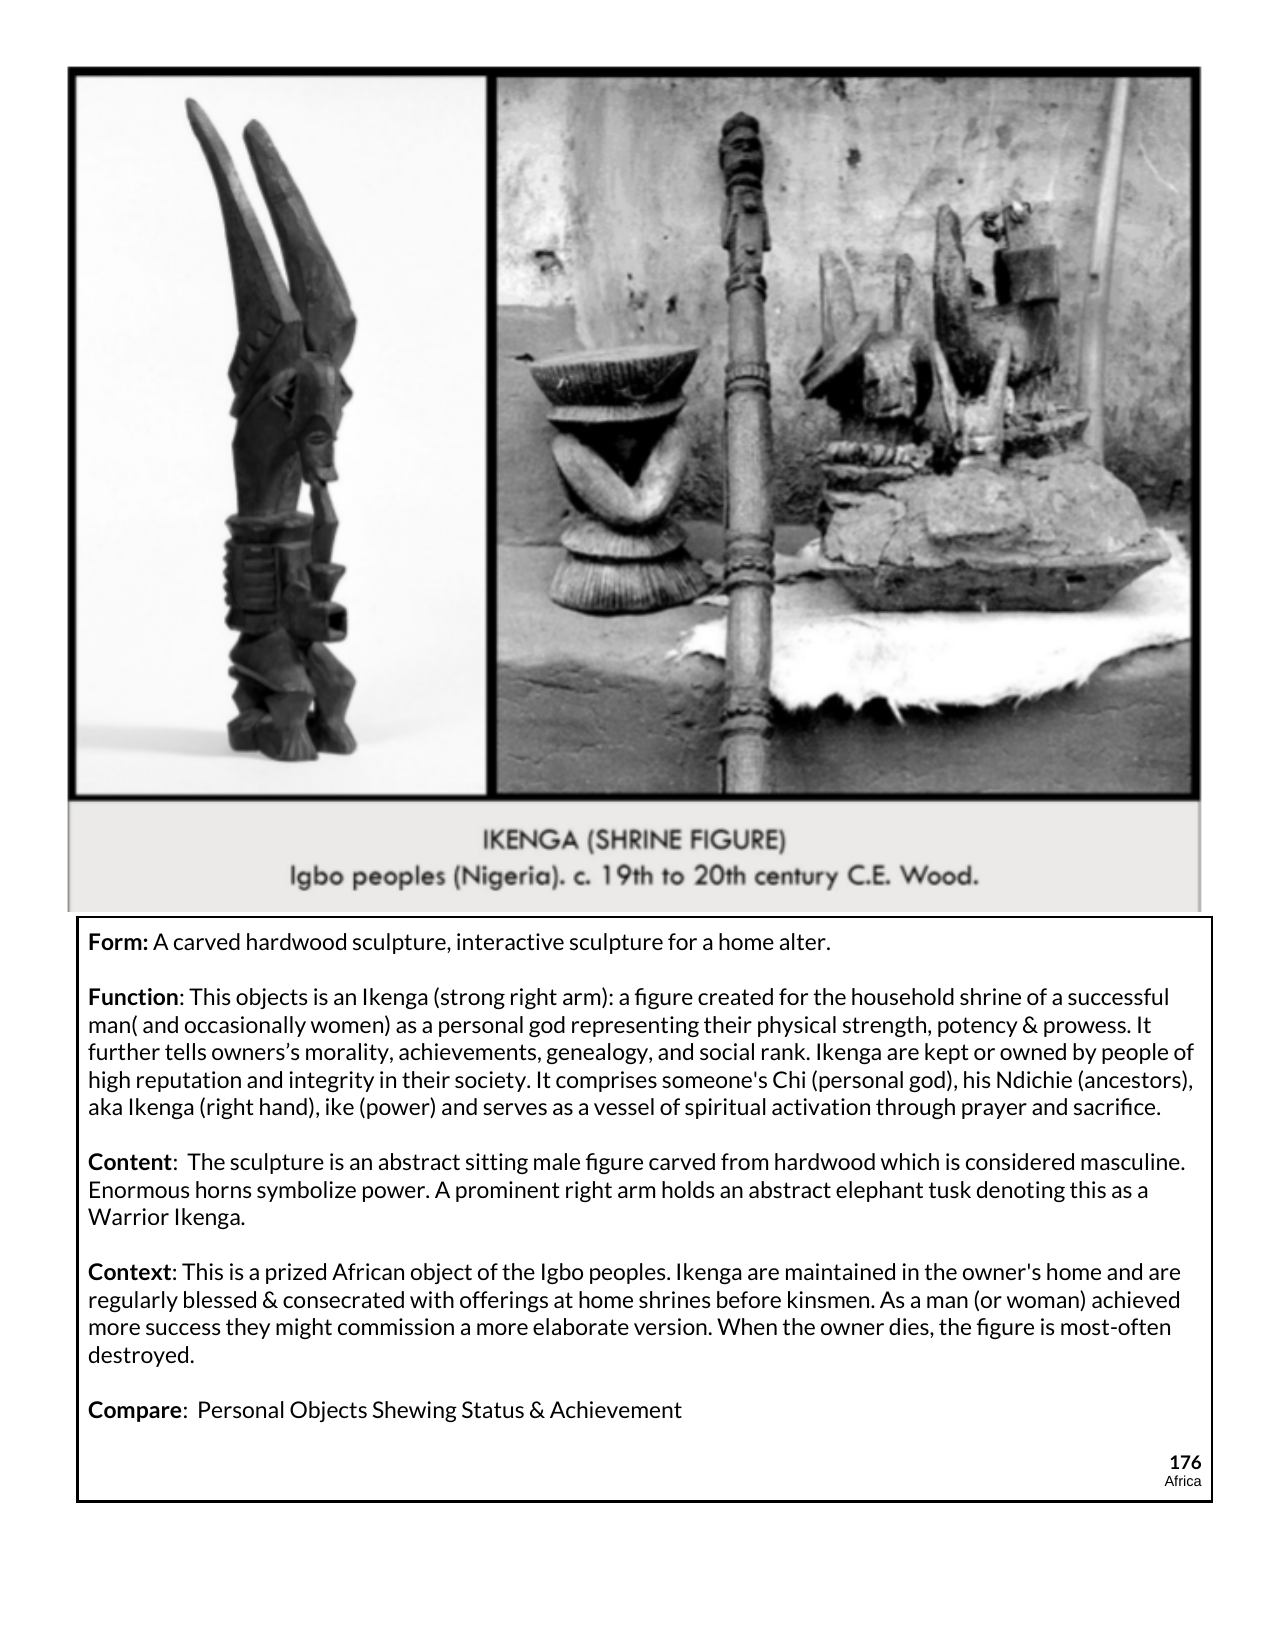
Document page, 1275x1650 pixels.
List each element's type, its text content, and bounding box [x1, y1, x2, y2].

table_header Form: A carved hardwood sculpture, interactive sculpture for a home alter. Function: This objects is an Ikenga (strong right arm): a figure created for the household shrine of a successful man( and occasionally women) as a personal god representing their physical strength, potency & prowess. It further tells owners’s morality, achievements, genealogy, and social rank. Ikenga are kept or owned by people of high reputation and integrity in their society. It comprises someone's Chi (personal god), his Ndichie (ancestors), aka Ikenga (right hand), ike (power) and serves as a vessel of spiritual activation through prayer and sacrifice. Content: The sculpture is an abstract sitting male figure carved from hardwood which is considered masculine. Enormous horns symbolize power. A prominent right arm holds an abstract elephant tusk denoting this as a Warrior Ikenga. Context: This is a prized African object of the Igbo peoples. Ikenga are maintained in the owner's home and are regularly blessed & consecrated with offerings at home shrines before kinsmen. As a man (or woman) achieved more success they might commission a more elaborate version. When the owner dies, the figure is most-often destroyed. Compare: Personal Objects Shewing Status & Achievement 176 Africa [79, 918, 1211, 1500]
picture [0, 0, 1273, 912]
